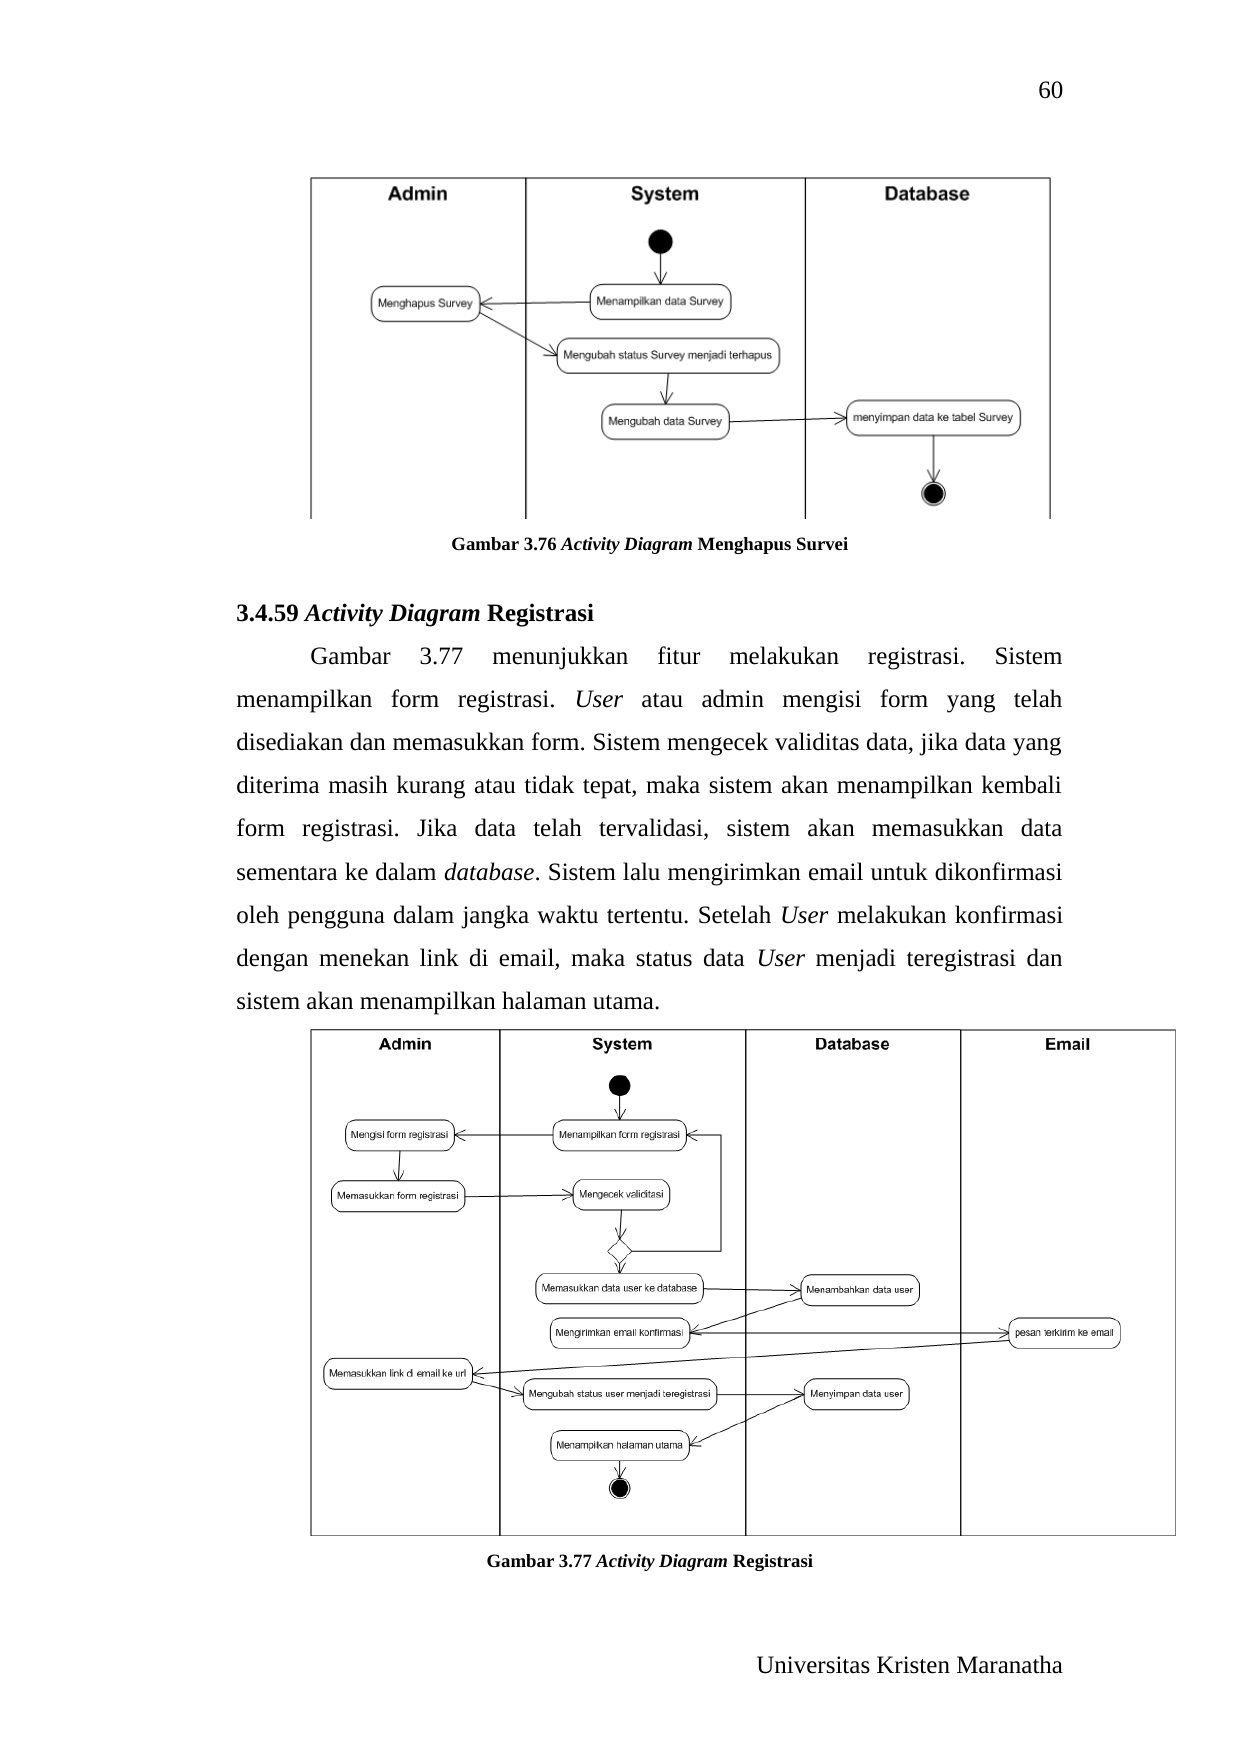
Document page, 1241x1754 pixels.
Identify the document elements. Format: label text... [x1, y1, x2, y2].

picture [310, 1029, 1176, 1536]
picture [310, 177, 1051, 519]
text Gambar 3.77 menunjukkan fitur melakukan registrasi. Sistem menampilkan form registrasi. User atau admin mengisi form yang telah disediakan dan memasukkan form. Sistem mengecek validitas data, jika data yang diterima masih kurang atau tidak tepat, maka sistem akan menampilkan kembali form registrasi. Jika data telah tervalidasi, sistem akan memasukkan data sementara ke dalam database. Sistem lalu mengirimkan email untuk dikonfirmasi oleh pengguna dalam jangka waktu tertentu. Setelah User melakukan konfirmasi dengan menekan link di email, maka status data User menjadi teregistrasi dan sistem akan menampilkan halaman utama. [236, 641, 1063, 1015]
subtitle Activity Diagram Registrasi [236, 598, 1063, 627]
